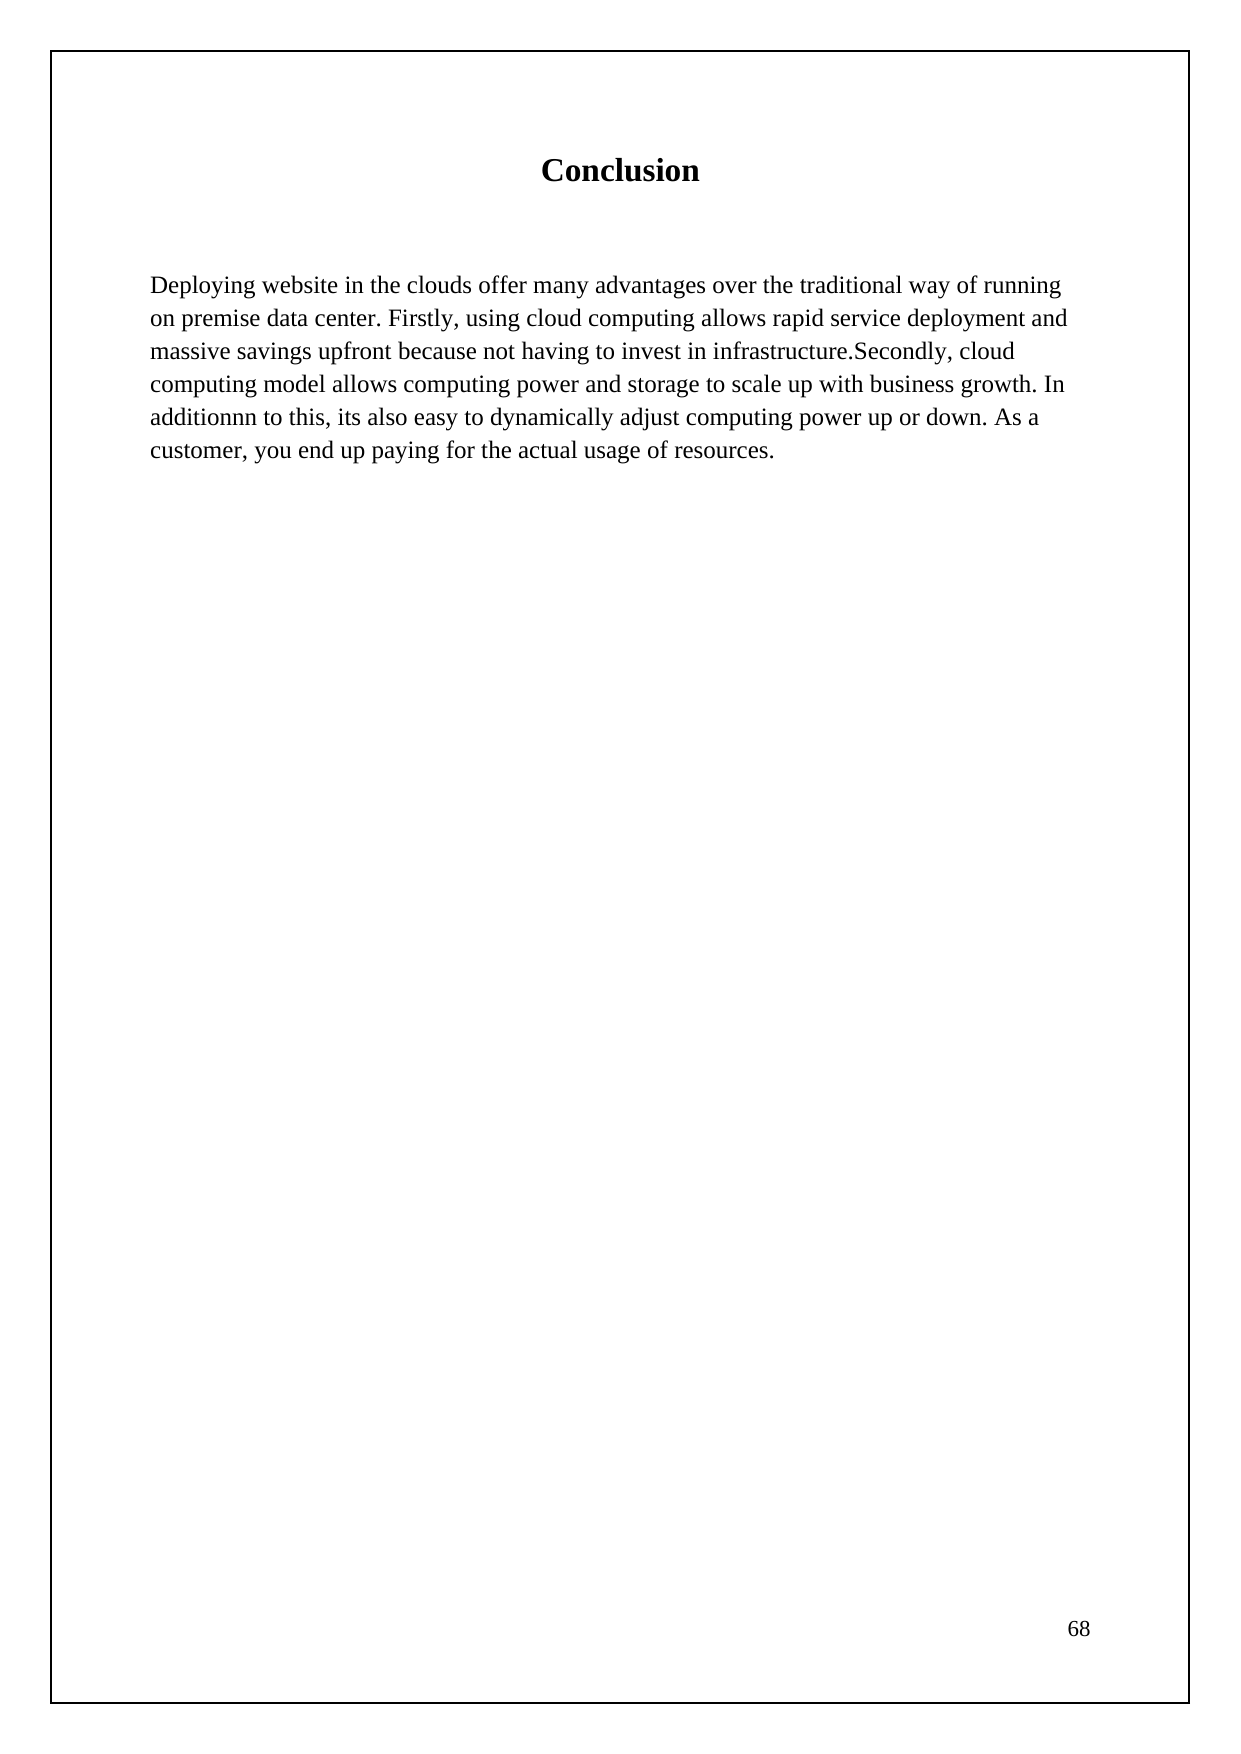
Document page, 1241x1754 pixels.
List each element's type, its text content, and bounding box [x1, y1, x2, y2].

text Deploying website in the clouds offer many advantages over the traditional way of running on premise data center. Firstly, using cloud computing allows rapid service deployment and massive savings upfront because not having to invest in infrastructure.Secondly, cloud computing model allows computing power and storage to scale up with business growth. In additionnn to this, its also easy to dynamically adjust computing power up or down. As a customer, you end up paying for the actual usage of resources. [150, 270, 1090, 464]
text Conclusion [150, 150, 1090, 188]
